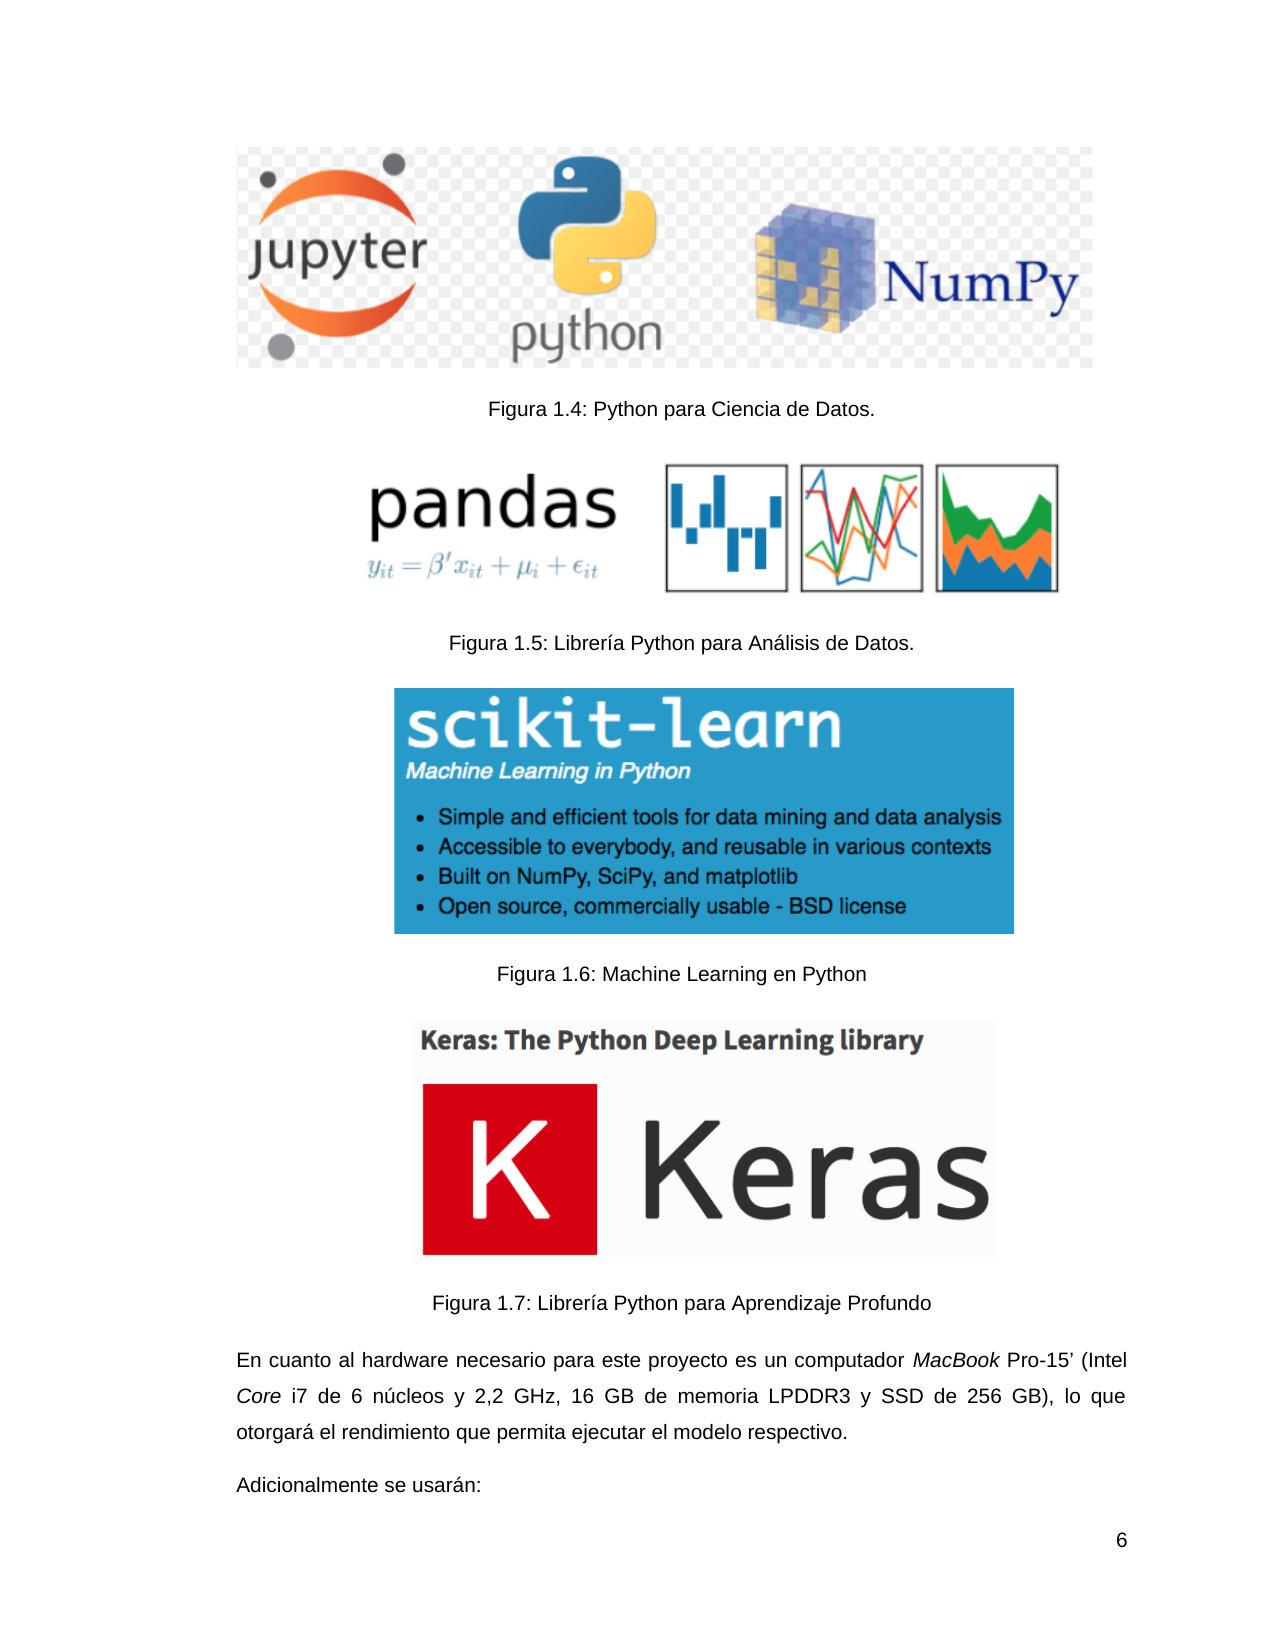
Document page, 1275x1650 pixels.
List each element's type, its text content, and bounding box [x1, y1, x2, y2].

picture [394, 688, 1015, 934]
text Figura 1.7: Librería Python para Aprendizaje Profundo [236, 1291, 1127, 1315]
picture [334, 453, 1075, 603]
text Figura 1.6: Machine Learning en Python [236, 962, 1127, 986]
picture [236, 147, 1093, 368]
text Figura 1.5: Librería Python para Análisis de Datos. [236, 631, 1127, 655]
picture [411, 1019, 997, 1262]
text Adicionalmente se usarán: [236, 1472, 1127, 1496]
text En cuanto al hardware necesario para este proyecto es un computador MacBook Pro-15’ (Intel Core i7 de 6 núcleos y 2,2 GHz, 16 GB de memoria LPDDR3 y SSD de 256 GB), lo que otorgará el rendimiento que permita ejecutar el modelo respectivo. [236, 1348, 1127, 1444]
text Figura 1.4: Python para Ciencia de Datos. [236, 396, 1127, 420]
